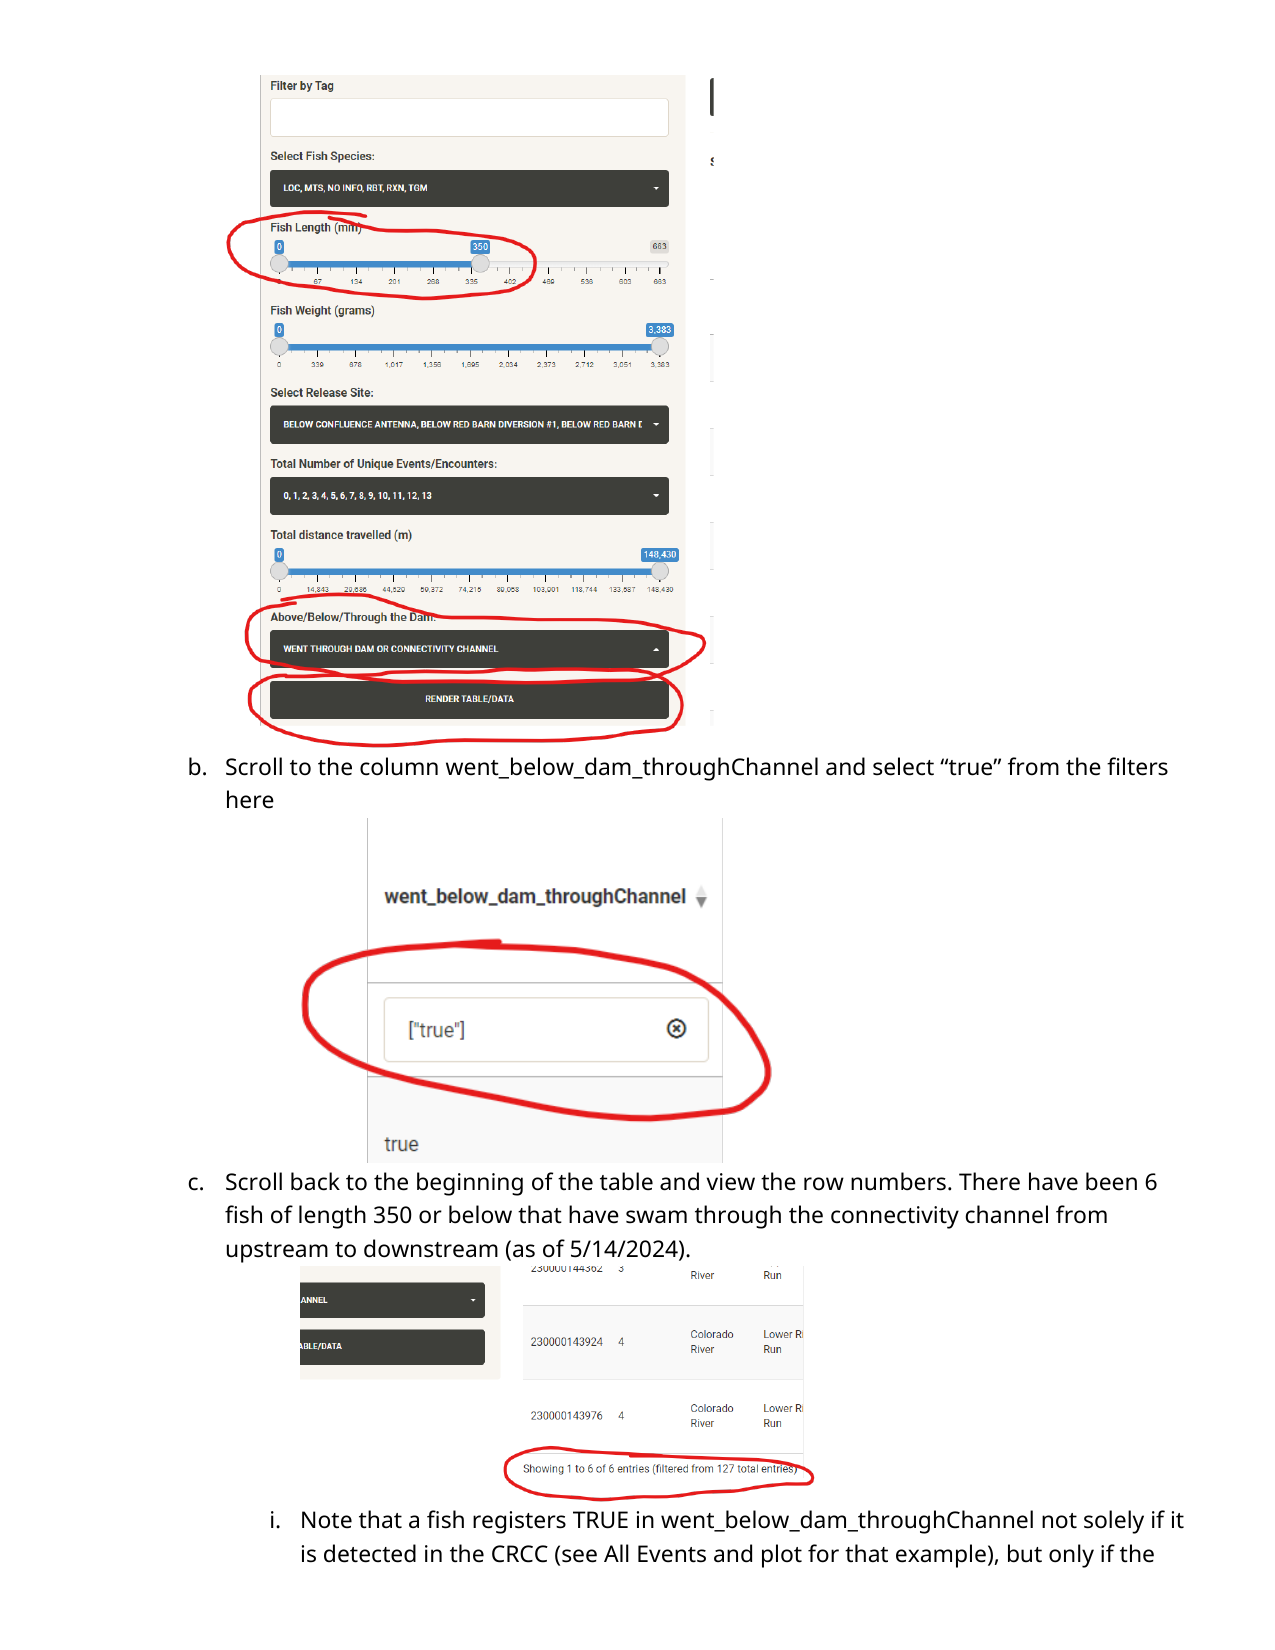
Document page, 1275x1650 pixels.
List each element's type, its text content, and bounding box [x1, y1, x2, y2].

list Scroll back to the beginning of the table and view the row numbers. There have been 6 fish of length 350 or below that have swam through the connectivity channel from upstream to downstream (as of 5/14/2024). [187, 1166, 1200, 1264]
picture [225, 75, 714, 748]
list Scroll to the column went_below_dam_throughChannel and select “true” from the filters here [187, 751, 1200, 816]
picture [300, 818, 773, 1163]
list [281, 1504, 1200, 1569]
picture [300, 1266, 815, 1502]
